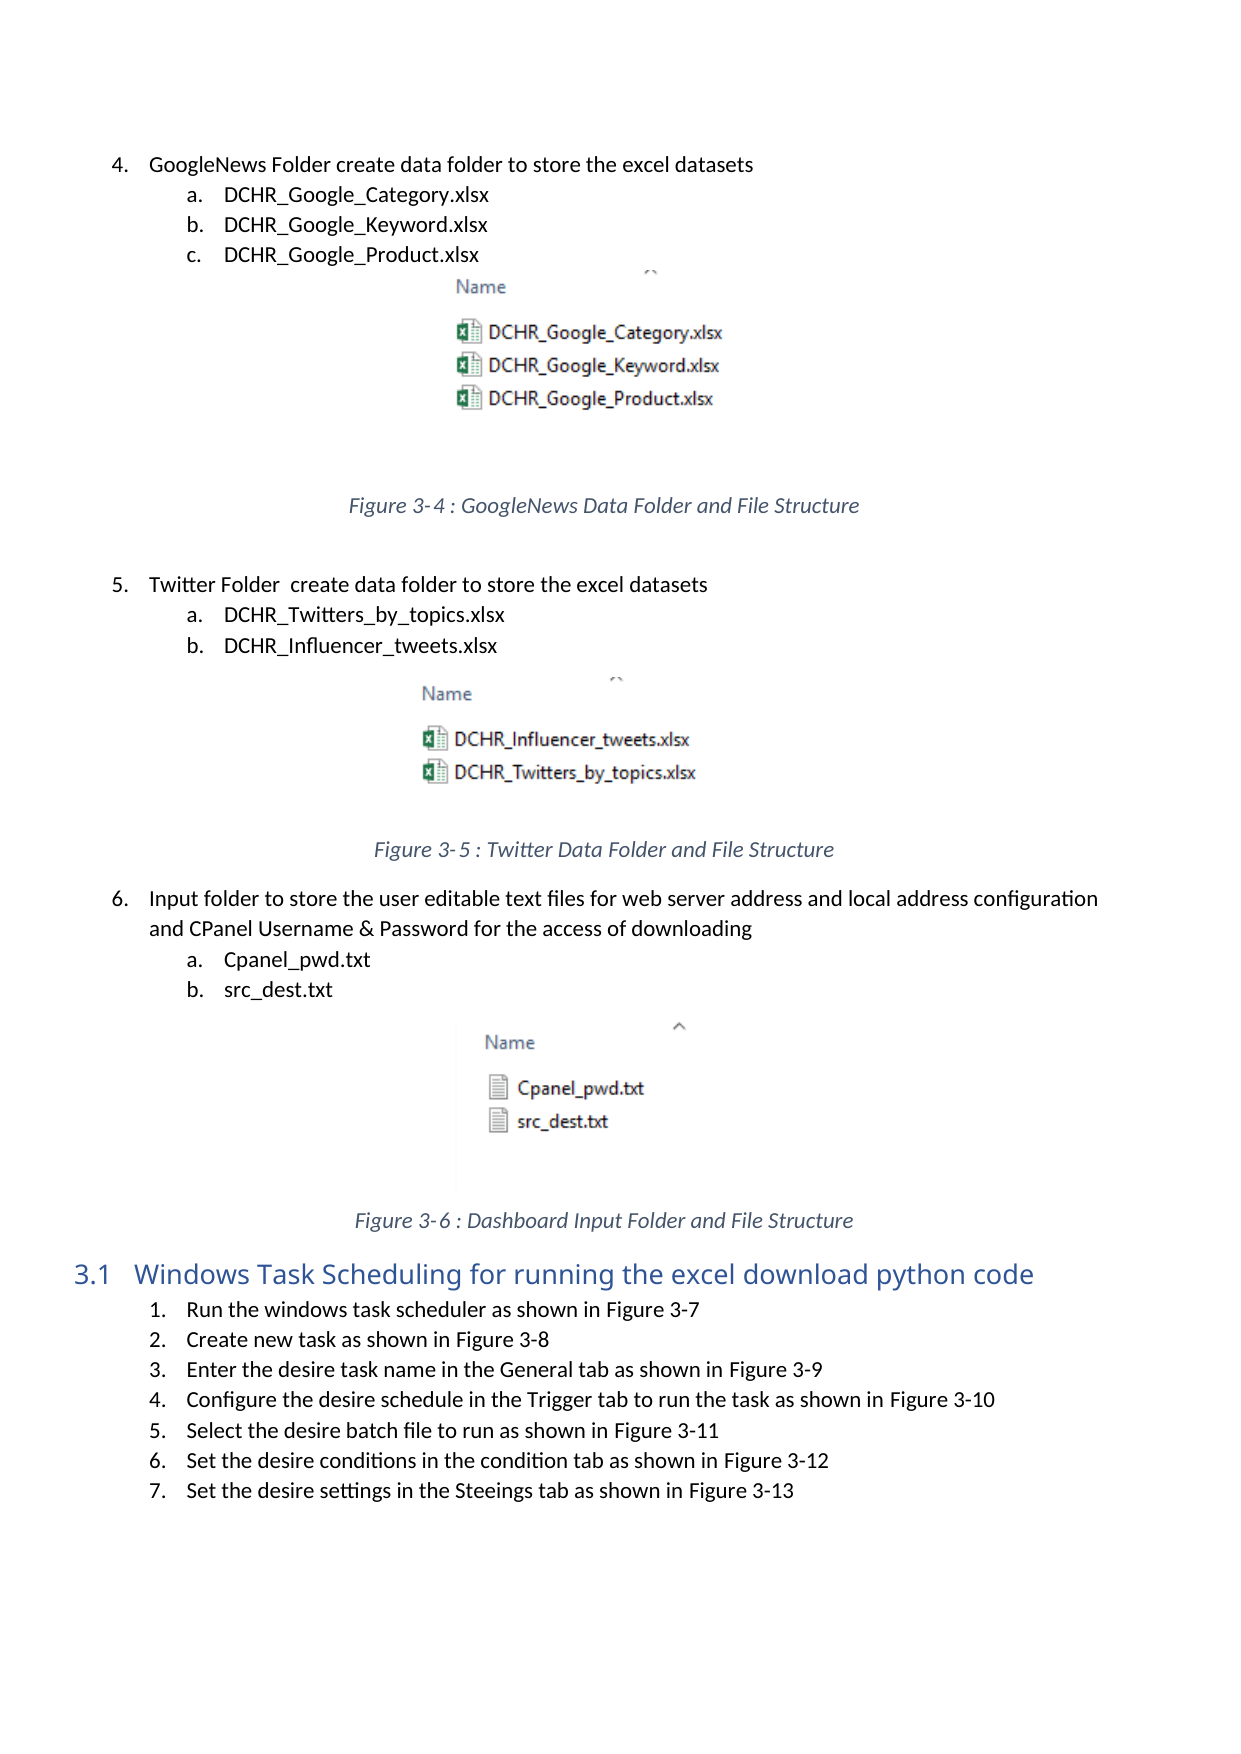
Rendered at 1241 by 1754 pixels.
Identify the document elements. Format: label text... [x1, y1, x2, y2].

list GoogleNews Folder create data folder to store the excel datasets [111, 150, 1137, 178]
list Set the desire settings in the Steeings tab as shown in Figure 3-13 [149, 1476, 1137, 1504]
list DCHR_Google_Keyword.xlsx [186, 210, 1137, 238]
list Cpanel_pwd.txt [186, 945, 1137, 973]
list Create new task as shown in Figure 3-8 [149, 1325, 1137, 1353]
list DCHR_Google_Category.xlsx [186, 180, 1137, 208]
picture [437, 270, 849, 473]
list DCHR_Influencer_tweets.xlsx [186, 631, 1137, 659]
list Enter the desire task name in the General tab as shown in Figure 3-9 [149, 1355, 1137, 1383]
list Configure the desire schedule in the Trigger tab to run the task as shown in Figure 3-10 [149, 1386, 1137, 1414]
list DCHR_Twitters_by_topics.xlsx [186, 601, 1137, 628]
text Figure 3-5 : Twitter Data Folder and File Structure [74, 836, 1137, 863]
picture [403, 677, 808, 817]
text Figure 3-6 : Dashboard Input Folder and File Structure [74, 1206, 1137, 1234]
list Twitter Folder create data folder to store the excel datasets [111, 570, 1137, 598]
list src_dest.txt [186, 975, 1137, 1003]
list Run the windows task scheduler as shown in Figure 3-7 [149, 1295, 1137, 1323]
list Input folder to store the user editable text files for web server address and local address configuration and CPanel Username & Password for the access of downloading [111, 884, 1137, 943]
list DCHR_Google_Product.xlsx [186, 241, 1137, 269]
subtitle Windows Task Scheduling for running the excel download python code [74, 1255, 1137, 1292]
list Select the desire batch file to run as shown in Figure 3-11 [149, 1416, 1137, 1444]
picture [455, 1021, 868, 1188]
list Set the desire conditions in the condition tab as shown in Figure 3-12 [149, 1446, 1137, 1474]
text Figure 3-4 : GoogleNews Data Folder and File Structure [74, 491, 1137, 519]
